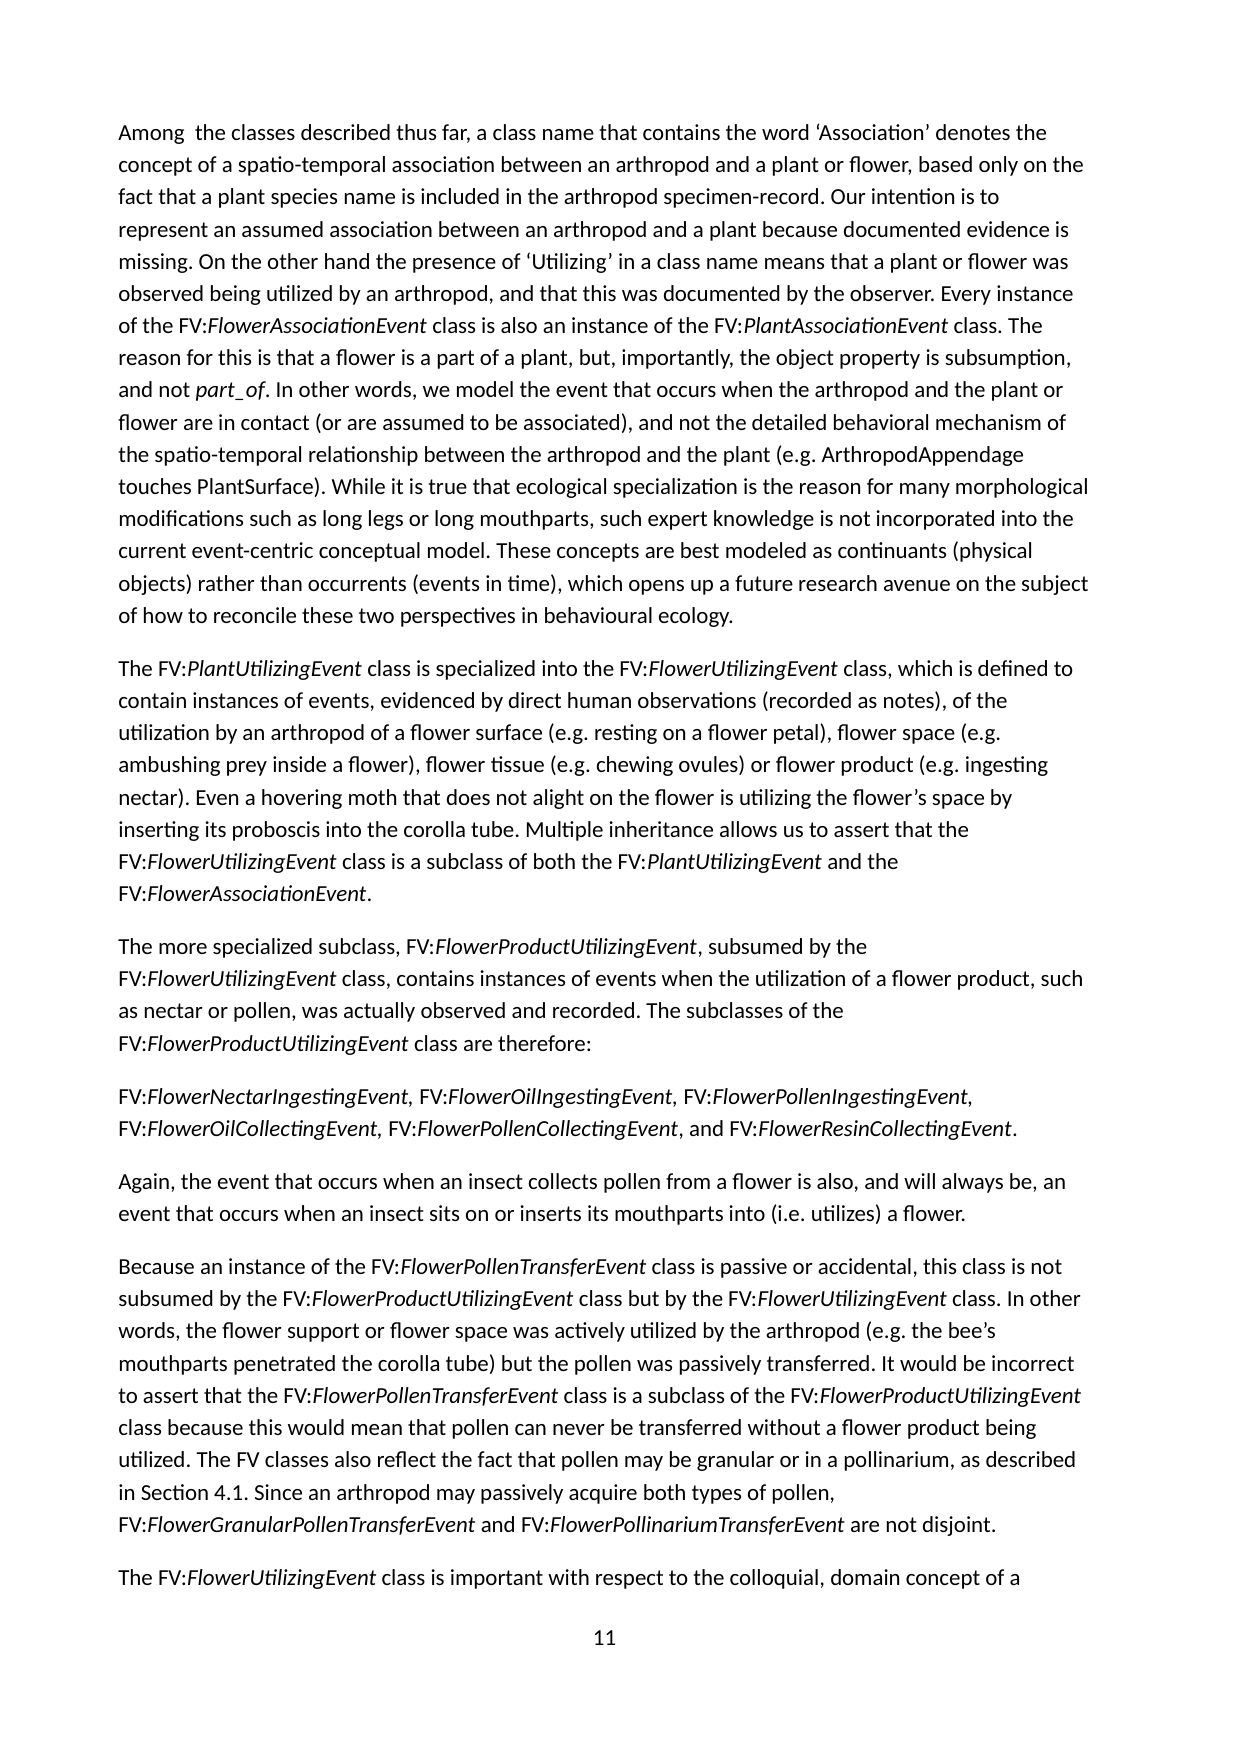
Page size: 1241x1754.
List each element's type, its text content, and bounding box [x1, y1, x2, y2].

text The more specialized subclass, FV:FlowerProductUtilizingEvent, subsumed by the FV:FlowerUtilizingEvent class, contains instances of events when the utilization of a flower product, such as nectar or pollen, was actually observed and recorded. The subclasses of the FV:FlowerProductUtilizingEvent class are therefore: [118, 932, 1090, 1057]
text FV:FlowerNectarIngestingEvent, FV:FlowerOilIngestingEvent, FV:FlowerPollenIngestingEvent, FV:FlowerOilCollectingEvent, FV:FlowerPollenCollectingEvent, and FV:FlowerResinCollectingEvent. [118, 1082, 1090, 1142]
text Again, the event that occurs when an insect collects pollen from a flower is also, and will always be, an event that occurs when an insect sits on or inserts its mouthparts into (i.e. utilizes) a flower. [118, 1167, 1090, 1227]
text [118, 1563, 1090, 1591]
text Among the classes described thus far, a class name that contains the word ‘Association’ denotes the concept of a spatio-temporal association between an arthropod and a plant or flower, based only on the fact that a plant species name is included in the arthropod specimen-record. Our intention is to represent an assumed association between an arthropod and a plant because documented evidence is missing. On the other hand the presence of ‘Utilizing’ in a class name means that a plant or flower was observed being utilized by an arthropod, and that this was documented by the observer. Every instance of the FV:FlowerAssociationEvent class is also an instance of the FV:PlantAssociationEvent class. The reason for this is that a flower is a part of a plant, but, importantly, the object property is subsumption, and not part_of. In other words, we model the event that occurs when the arthropod and the plant or flower are in contact (or are assumed to be associated), and not the detailed behavioral mechanism of the spatio-temporal relationship between the arthropod and the plant (e.g. ArthropodAppendage touches PlantSurface). While it is true that ecological specialization is the reason for many morphological modifications such as long legs or long mouthparts, such expert knowledge is not incorporated into the current event-centric conceptual model. These concepts are best modeled as continuants (physical objects) rather than occurrents (events in time), which opens up a future research avenue on the subject of how to reconcile these two perspectives in behavioural ecology. [118, 118, 1090, 629]
text Because an instance of the FV:FlowerPollenTransferEvent class is passive or accidental, this class is not subsumed by the FV:FlowerProductUtilizingEvent class but by the FV:FlowerUtilizingEvent class. In other words, the flower support or flower space was actively utilized by the arthropod (e.g. the bee’s mouthparts penetrated the corolla tube) but the pollen was passively transferred. It would be incorrect to assert that the FV:FlowerPollenTransferEvent class is a subclass of the FV:FlowerProductUtilizingEvent class because this would mean that pollen can never be transferred without a flower product being utilized. The FV classes also reflect the fact that pollen may be granular or in a pollinarium, as described in Section 4.1. Since an arthropod may passively acquire both types of pollen, FV:FlowerGranularPollenTransferEvent and FV:FlowerPollinariumTransferEvent are not disjoint. [118, 1252, 1090, 1538]
text The FV:PlantUtilizingEvent class is specialized into the FV:FlowerUtilizingEvent class, which is defined to contain instances of events, evidenced by direct human observations (recorded as notes), of the utilization by an arthropod of a flower surface (e.g. resting on a flower petal), flower space (e.g. ambushing prey inside a flower), flower tissue (e.g. chewing ovules) or flower product (e.g. ingesting nectar). Even a hovering moth that does not alight on the flower is utilizing the flower’s space by inserting its proboscis into the corolla tube. Multiple inheritance allows us to assert that the FV:FlowerUtilizingEvent class is a subclass of both the FV:PlantUtilizingEvent and the FV:FlowerAssociationEvent. [118, 654, 1090, 907]
